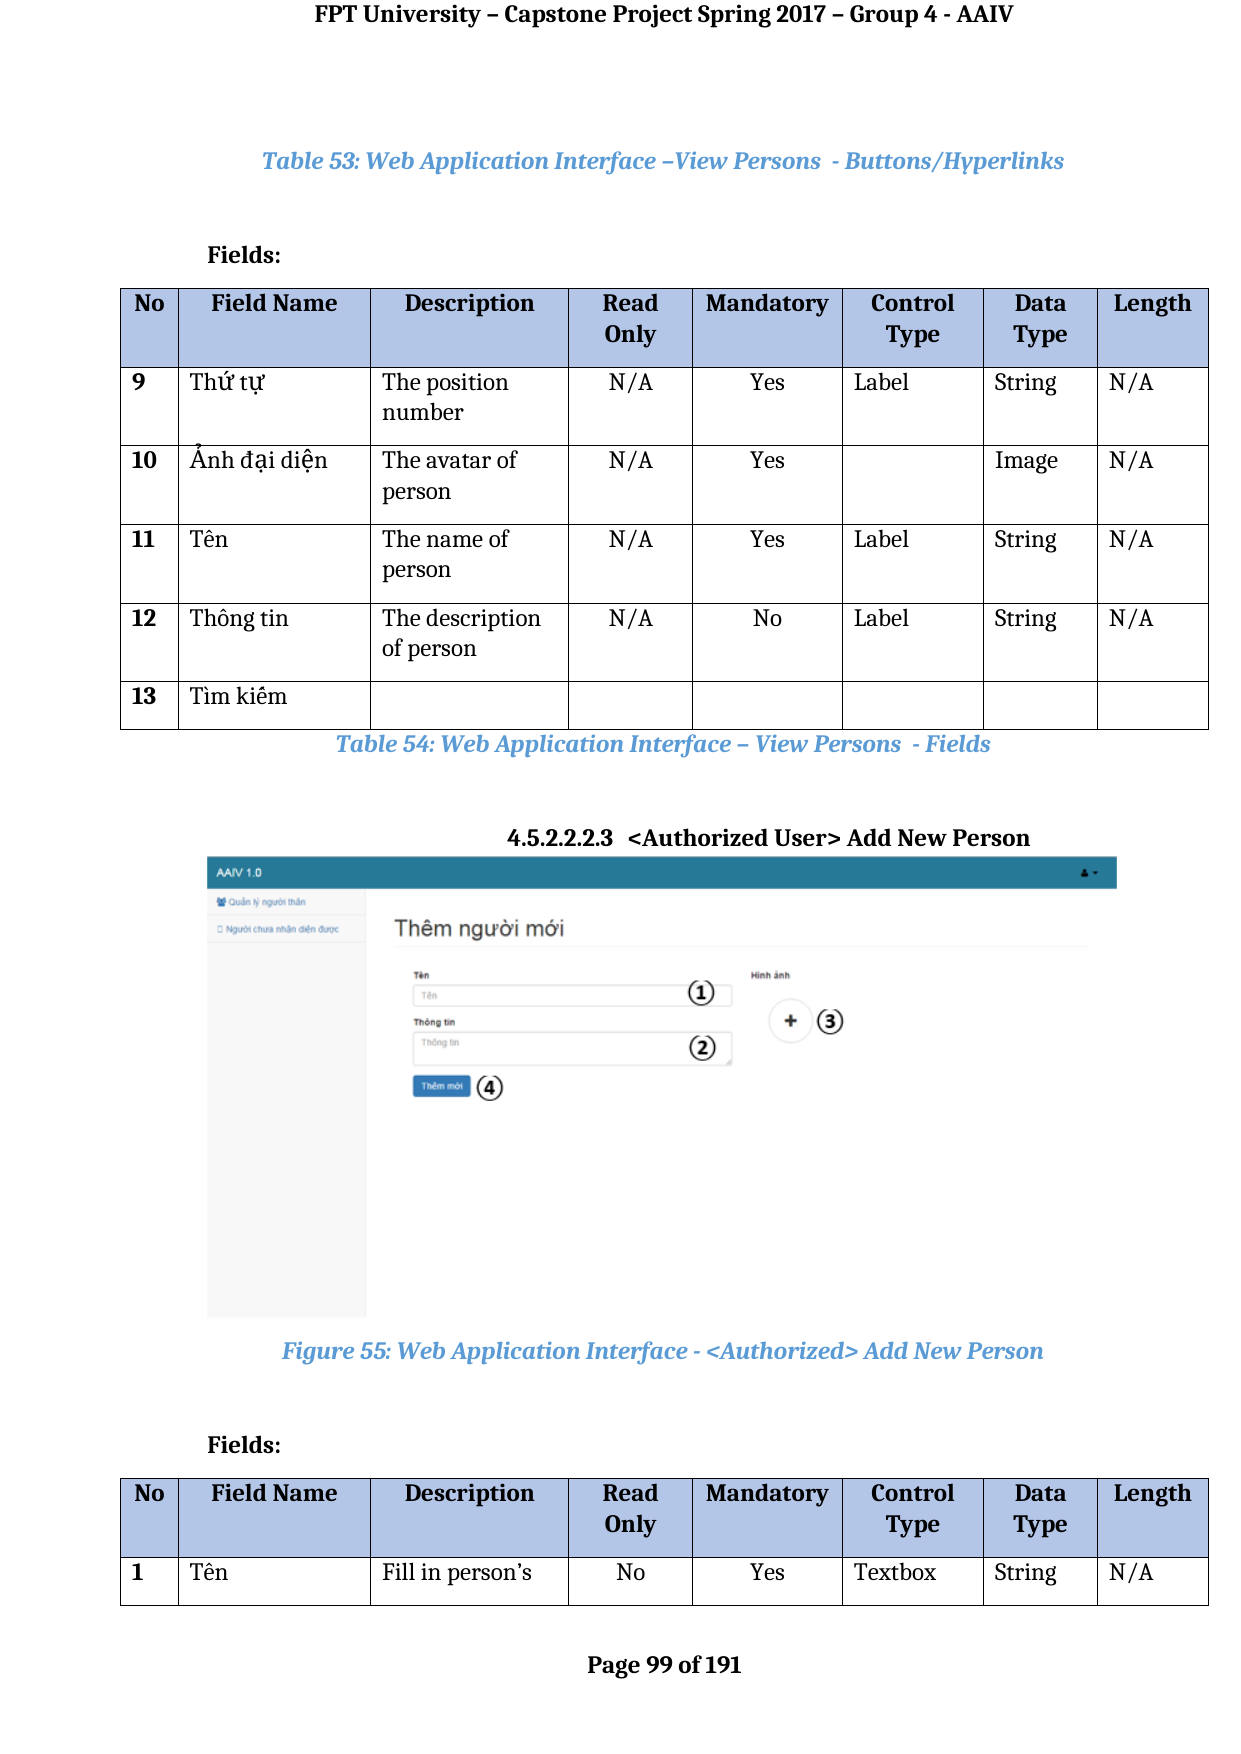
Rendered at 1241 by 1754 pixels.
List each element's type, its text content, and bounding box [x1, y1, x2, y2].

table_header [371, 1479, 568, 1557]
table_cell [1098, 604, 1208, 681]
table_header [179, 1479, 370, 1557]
text Fields: [207, 241, 1122, 270]
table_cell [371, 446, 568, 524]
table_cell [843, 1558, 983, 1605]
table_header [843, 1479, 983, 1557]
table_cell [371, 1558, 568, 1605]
text Table 54: Web Application Interface – View Persons - Fields [207, 730, 1122, 759]
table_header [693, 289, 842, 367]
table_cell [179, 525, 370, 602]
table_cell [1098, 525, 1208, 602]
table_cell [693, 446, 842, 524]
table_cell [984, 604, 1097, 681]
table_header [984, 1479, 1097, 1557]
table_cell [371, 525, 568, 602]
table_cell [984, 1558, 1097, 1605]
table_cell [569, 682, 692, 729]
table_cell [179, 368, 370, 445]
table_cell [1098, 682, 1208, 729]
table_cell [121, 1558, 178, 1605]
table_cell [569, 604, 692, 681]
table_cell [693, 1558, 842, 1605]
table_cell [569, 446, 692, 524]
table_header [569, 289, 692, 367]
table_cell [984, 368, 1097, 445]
text Figure 55: Web Application Interface - <Authorized> Add New Person [207, 1337, 1122, 1366]
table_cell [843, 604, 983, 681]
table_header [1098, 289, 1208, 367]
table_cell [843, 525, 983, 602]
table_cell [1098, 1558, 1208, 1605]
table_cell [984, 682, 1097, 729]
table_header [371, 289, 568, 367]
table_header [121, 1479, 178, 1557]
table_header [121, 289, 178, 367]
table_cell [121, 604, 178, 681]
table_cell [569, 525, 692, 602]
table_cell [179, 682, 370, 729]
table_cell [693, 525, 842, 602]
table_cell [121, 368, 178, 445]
subtitle <Authorized User> Add New Person [507, 824, 1122, 853]
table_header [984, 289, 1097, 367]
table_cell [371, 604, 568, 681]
text Fields: [207, 1431, 1122, 1460]
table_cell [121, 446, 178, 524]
picture [207, 854, 1122, 1319]
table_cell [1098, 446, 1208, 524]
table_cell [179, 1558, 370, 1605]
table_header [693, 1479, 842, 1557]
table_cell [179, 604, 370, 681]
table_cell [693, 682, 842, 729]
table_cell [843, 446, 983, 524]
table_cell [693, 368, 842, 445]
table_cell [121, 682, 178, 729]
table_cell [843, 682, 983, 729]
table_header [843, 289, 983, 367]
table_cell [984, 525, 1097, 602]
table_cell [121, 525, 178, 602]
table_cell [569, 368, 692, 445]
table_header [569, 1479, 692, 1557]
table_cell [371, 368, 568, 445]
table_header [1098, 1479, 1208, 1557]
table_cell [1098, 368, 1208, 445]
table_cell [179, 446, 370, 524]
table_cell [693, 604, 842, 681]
text Table 53: Web Application Interface –View Persons - Buttons/Hyperlinks [207, 147, 1122, 176]
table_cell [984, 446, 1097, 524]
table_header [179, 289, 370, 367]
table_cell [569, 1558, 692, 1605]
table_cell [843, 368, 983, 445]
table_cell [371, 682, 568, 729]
